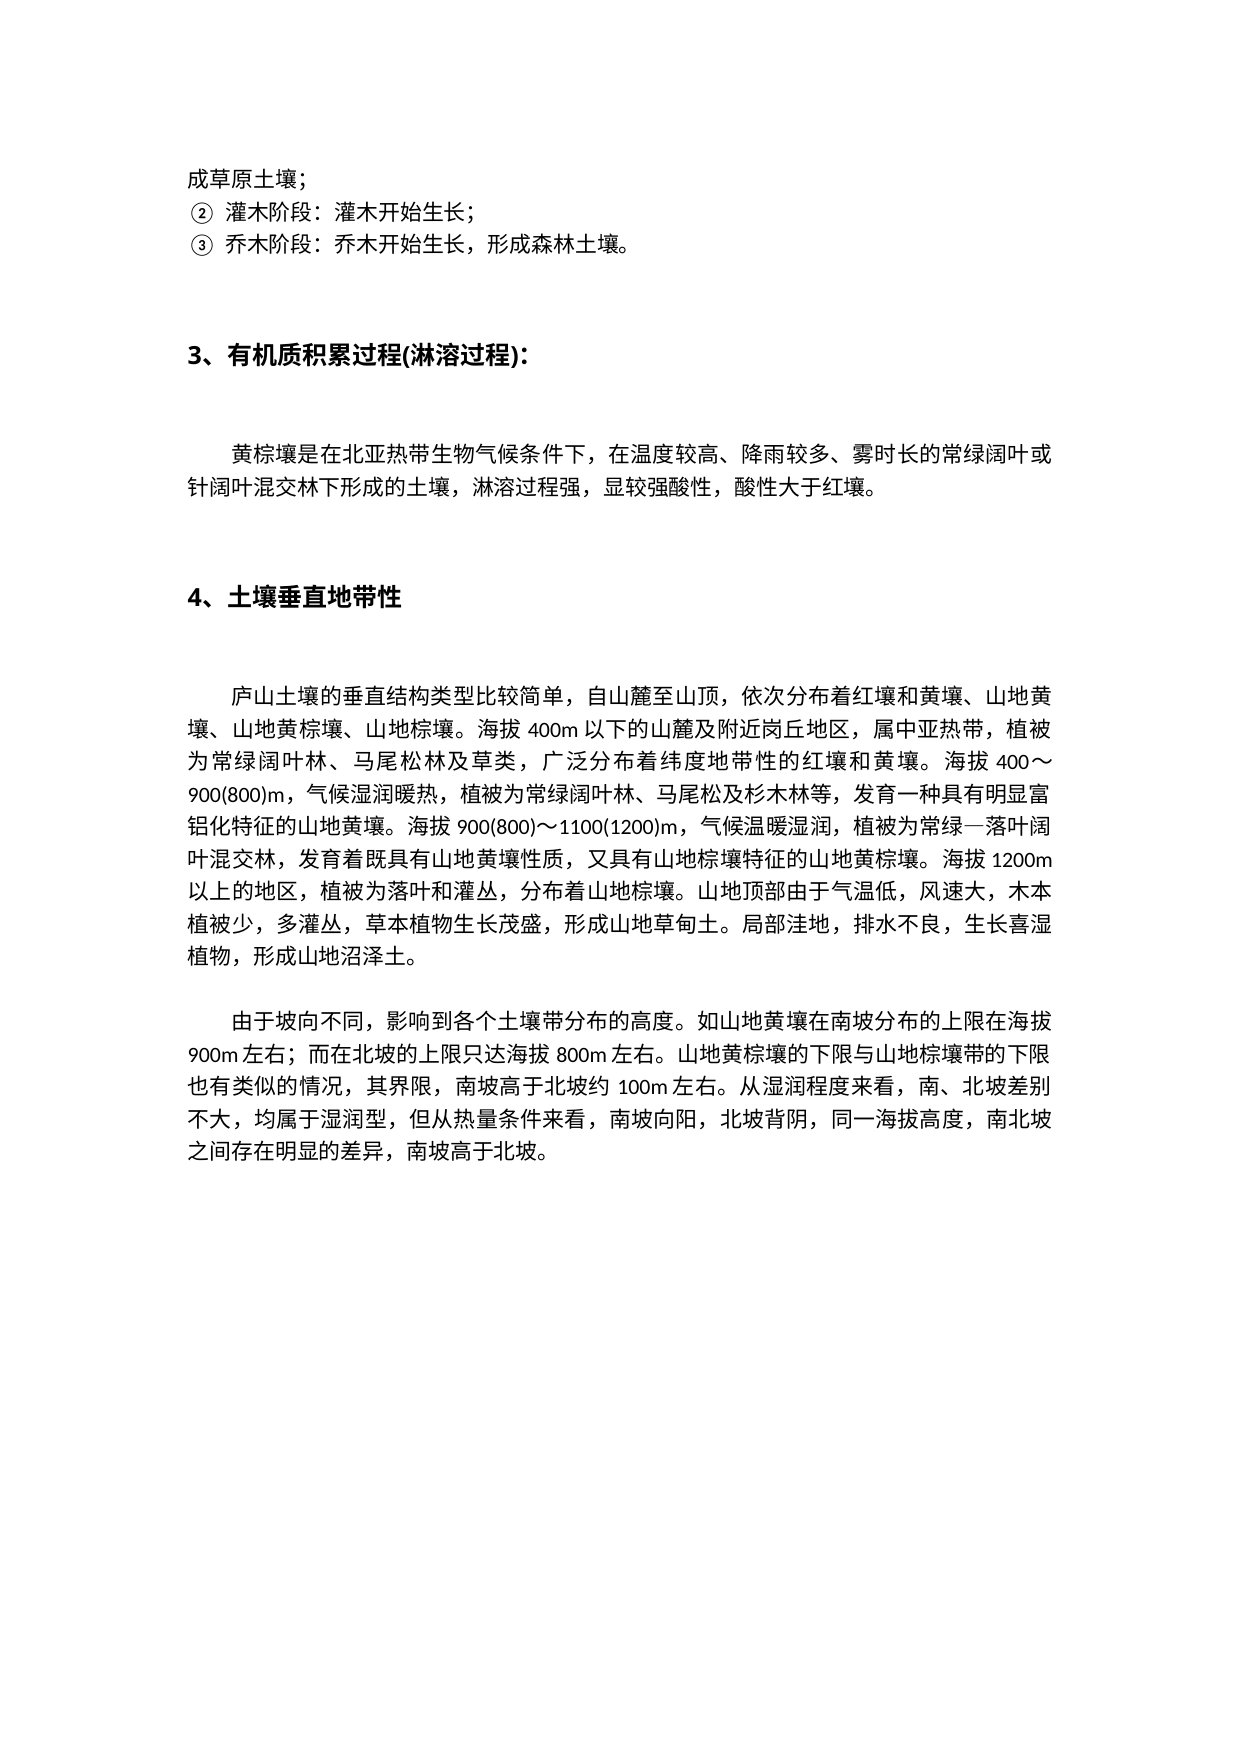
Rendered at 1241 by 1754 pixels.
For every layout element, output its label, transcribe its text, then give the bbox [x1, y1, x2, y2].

subtitle 3、有机质积累过程(淋溶过程)： [187, 321, 1053, 386]
text 黄棕壤是在北亚热带生物气候条件下，在温度较高、降雨较多、雾时长的常绿阔叶或针阔叶混交林下形成的土壤，淋溶过程强，显较强酸性，酸性大于红壤。 [187, 437, 1053, 502]
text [187, 162, 1053, 194]
list 乔木阶段：乔木开始生长，形成森林土壤。 [187, 227, 1053, 259]
text 由于坡向不同，影响到各个土壤带分布的高度。如山地黄壤在南坡分布的上限在海拔900m左右；而在北坡的上限只达海拔800m左右。山地黄棕壤的下限与山地棕壤带的下限也有类似的情况，其界限，南坡高于北坡约100m左右。从湿润程度来看，南、北坡差别不大，均属于湿润型，但从热量条件来看，南坡向阳，北坡背阴，同一海拔高度，南北坡之间存在明显的差异，南坡高于北坡。 [187, 1004, 1053, 1166]
subtitle 4、土壤垂直地带性 [187, 563, 1053, 628]
text 庐山土壤的垂直结构类型比较简单，自山麓至山顶，依次分布着红壤和黄壤、山地黄壤、山地黄棕壤、山地棕壤。海拔400m以下的山麓及附近岗丘地区，属中亚热带，植被为常绿阔叶林、马尾松林及草类，广泛分布着纬度地带性的红壤和黄壤。海拔400～900(800)m，气候湿润暖热，植被为常绿阔叶林、马尾松及杉木林等，发育一种具有明显富铝化特征的山地黄壤。海拔900(800)～1100(1200)m，气候温暖湿润，植被为常绿—落叶阔叶混交林，发育着既具有山地黄壤性质，又具有山地棕壤特征的山地黄棕壤。海拔1200m以上的地区，植被为落叶和灌丛，分布着山地棕壤。山地顶部由于气温低，风速大，木本植被少，多灌丛，草本植物生长茂盛，形成山地草甸土。局部洼地，排水不良，生长喜湿植物，形成山地沼泽土。 [187, 679, 1053, 971]
list 灌木阶段：灌木开始生长； [187, 194, 1053, 227]
